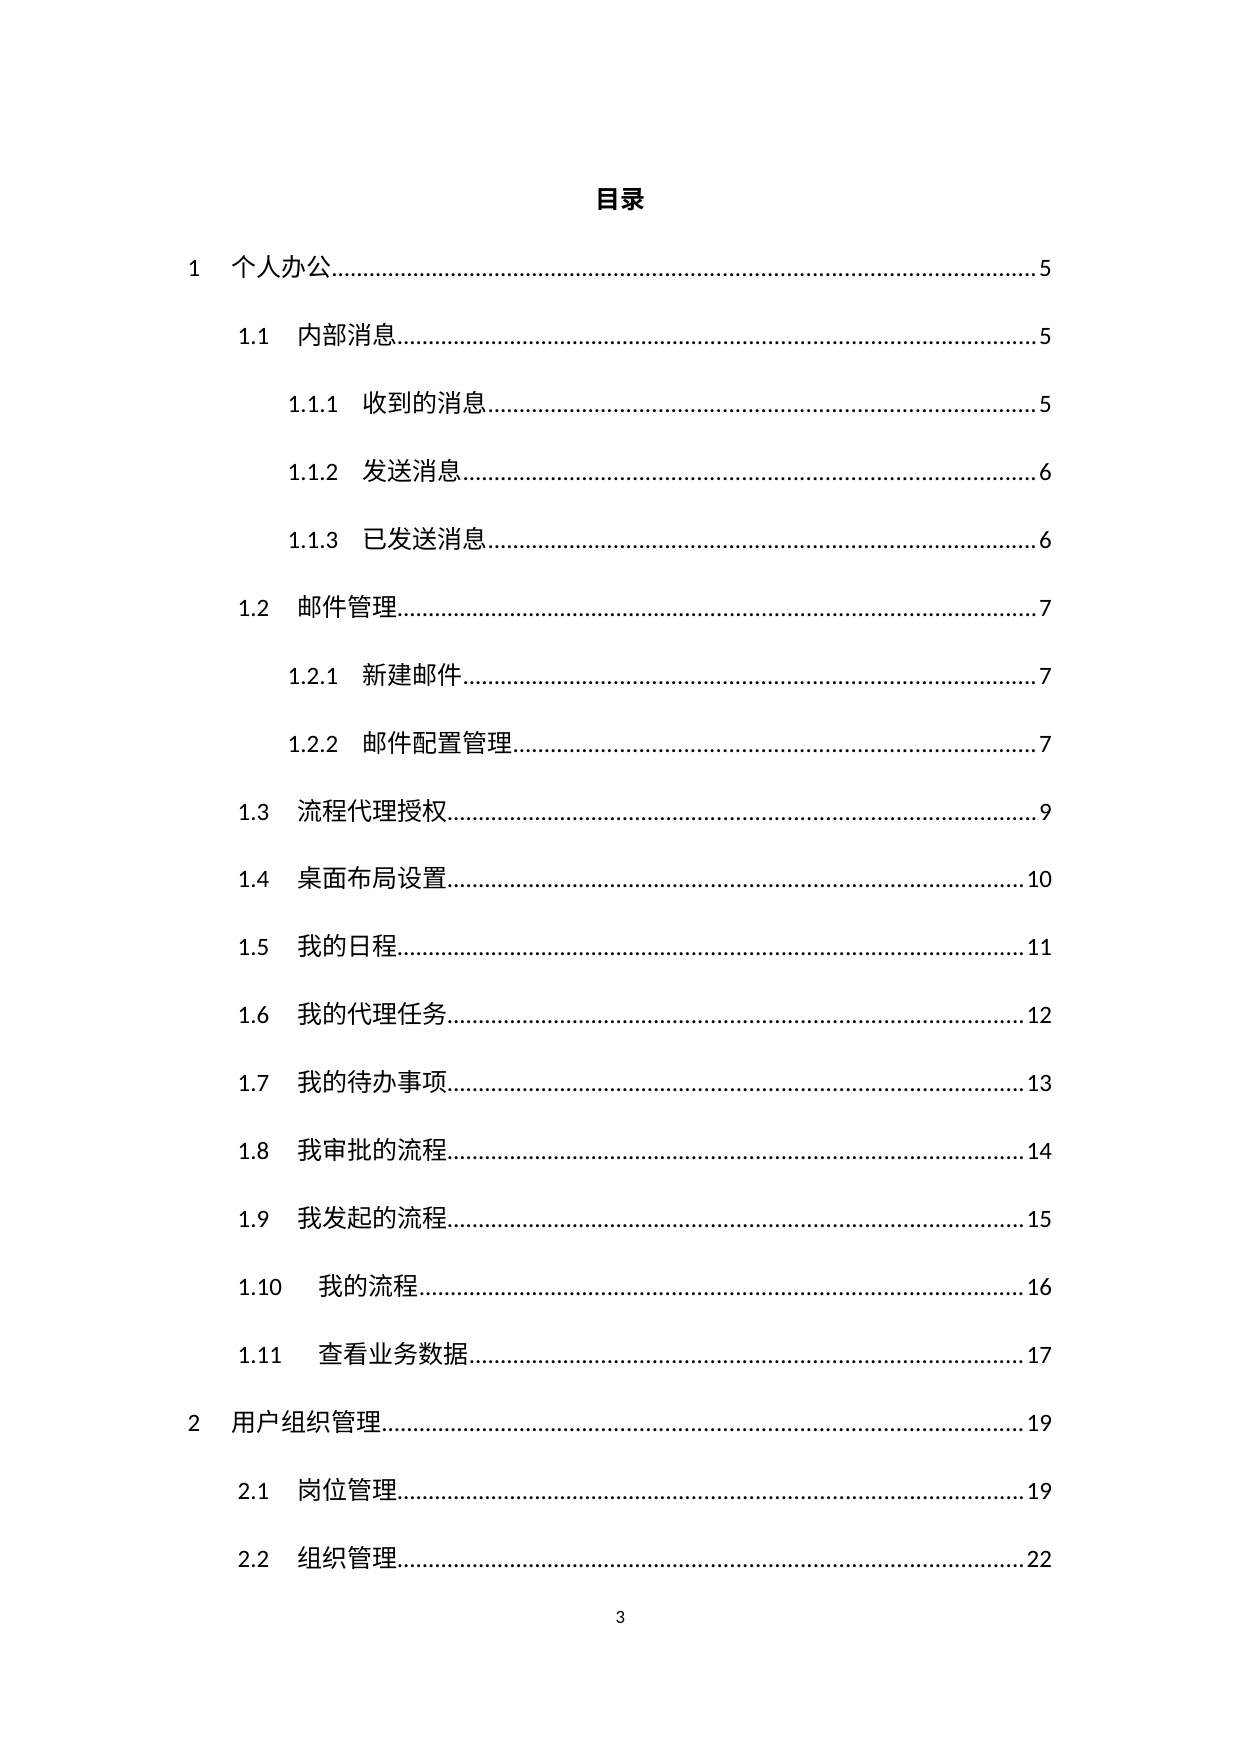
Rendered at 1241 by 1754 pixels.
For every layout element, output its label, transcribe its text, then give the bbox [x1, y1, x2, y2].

text 1.11 查看业务数据 17 [237, 1318, 1053, 1386]
text 1.1 内部消息 5 [237, 300, 1053, 368]
text 1.1.1 收到的消息 5 [287, 368, 1053, 436]
text 1.1.3 已发送消息 6 [287, 503, 1053, 571]
text 1.2.2 邮件配置管理 7 [287, 707, 1053, 775]
text 1.10 我的流程 16 [237, 1251, 1053, 1318]
text 1.2 邮件管理 7 [237, 571, 1053, 639]
text 1.6 我的代理任务 12 [237, 979, 1053, 1047]
text 1.7 我的待办事项 13 [237, 1047, 1053, 1115]
text 1 个人办公 5 [187, 232, 1053, 300]
text 2 用户组织管理 19 [187, 1386, 1053, 1454]
text 2.1 岗位管理 19 [237, 1454, 1053, 1522]
text 1.3 流程代理授权 9 [237, 775, 1053, 843]
text 2.2 组织管理 22 [237, 1522, 1053, 1590]
text 1.1.2 发送消息 6 [287, 436, 1053, 503]
text 1.4 桌面布局设置 10 [237, 843, 1053, 911]
text 1.9 我发起的流程 15 [237, 1183, 1053, 1251]
text 1.2.1 新建邮件 7 [287, 639, 1053, 707]
text 目录 [187, 164, 1053, 232]
text 1.5 我的日程 11 [237, 911, 1053, 979]
text 1.8 我审批的流程 14 [237, 1115, 1053, 1183]
